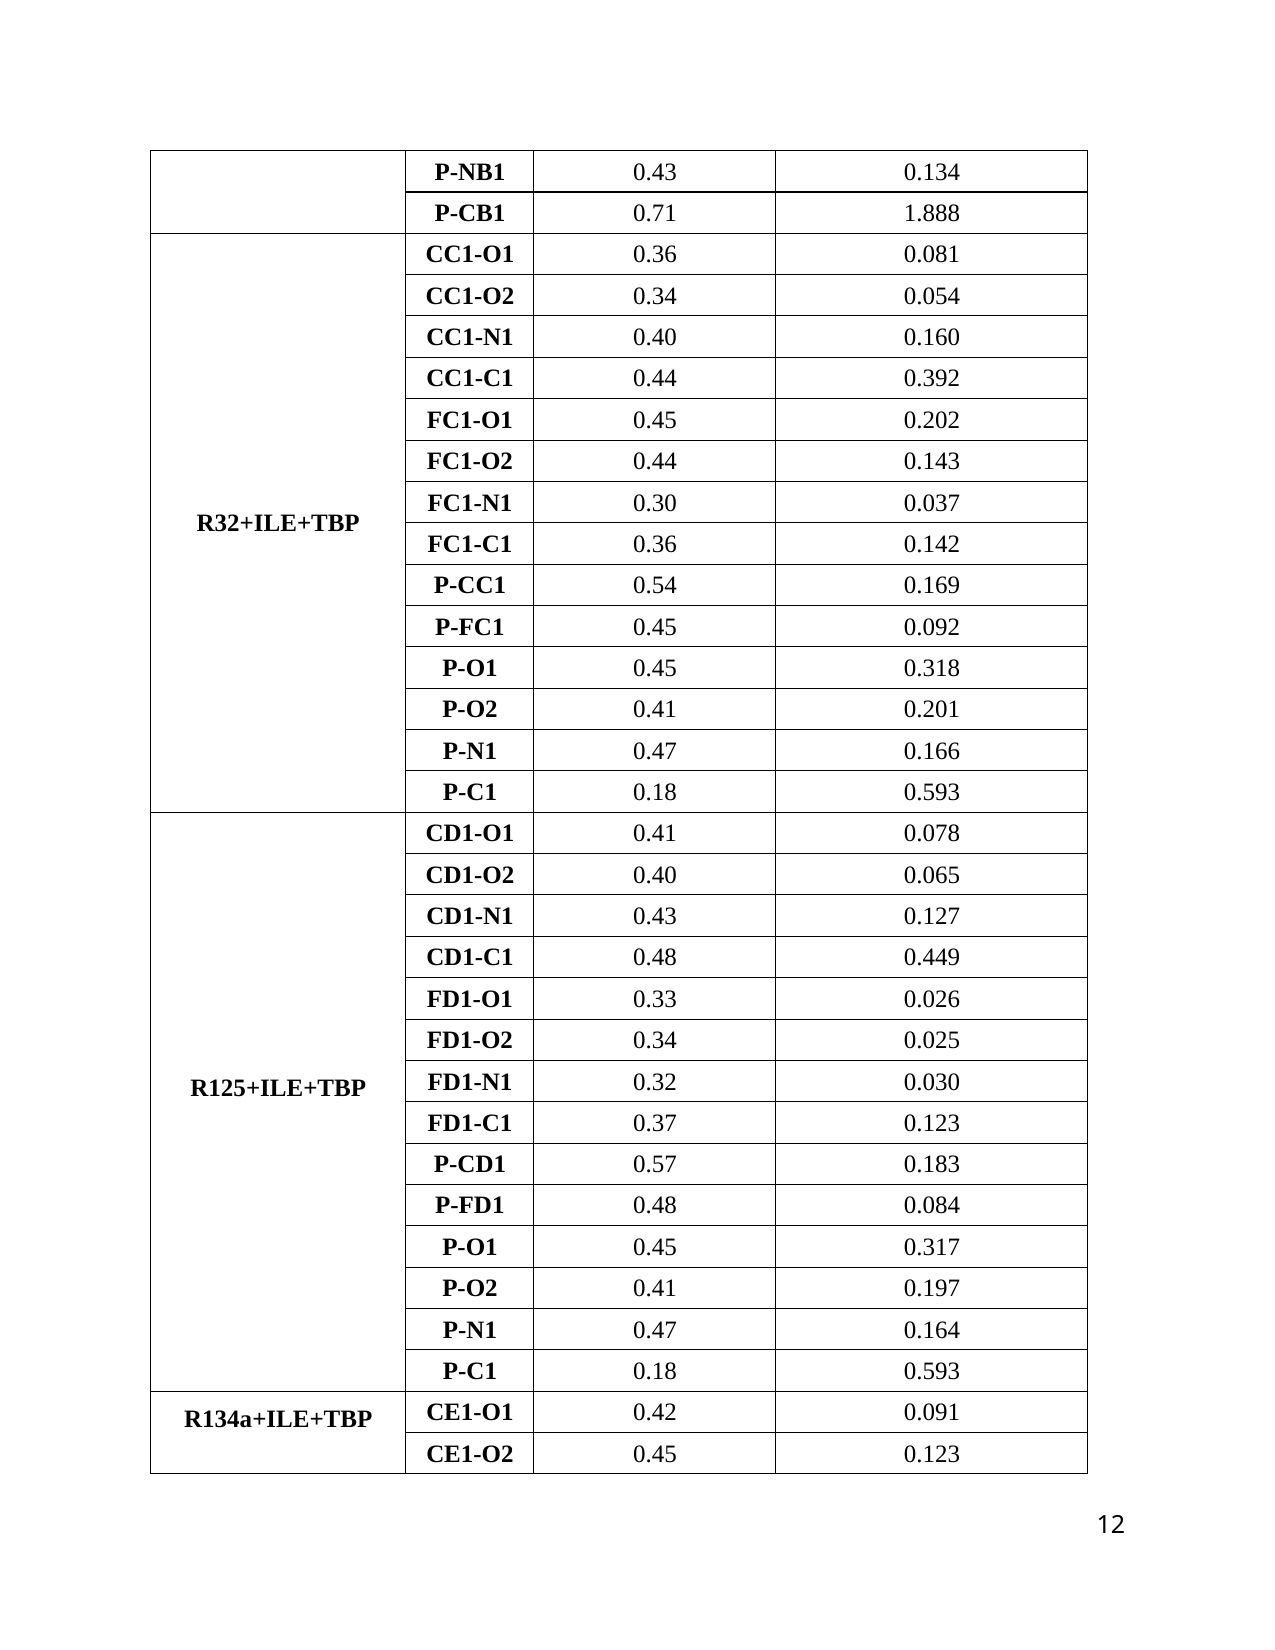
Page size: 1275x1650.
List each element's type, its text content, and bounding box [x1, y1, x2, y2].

table_cell CD1-O1 [406, 813, 533, 853]
table_cell 0.45 [534, 647, 775, 688]
table_cell 1.888 [776, 193, 1087, 233]
table_cell P-CB1 [406, 193, 533, 233]
table_cell P-FD1 [406, 1185, 533, 1225]
table_cell 0.37 [534, 1102, 775, 1142]
table_cell 0.45 [534, 1433, 775, 1473]
table_cell P-C1 [406, 771, 533, 812]
table_cell 0.40 [534, 854, 775, 894]
table_cell 0.48 [534, 1185, 775, 1225]
table_cell CE1-O2 [406, 1433, 533, 1473]
table_cell 0.143 [776, 441, 1087, 481]
table_cell 0.33 [534, 978, 775, 1018]
table_cell 0.134 [776, 151, 1087, 191]
table_cell 0.34 [534, 1020, 775, 1060]
table_cell P-CC1 [406, 565, 533, 605]
table_cell FD1-O1 [406, 978, 533, 1018]
table_cell 0.123 [776, 1433, 1087, 1473]
table_cell CC1-O1 [406, 234, 533, 274]
table_cell CD1-N1 [406, 895, 533, 936]
table_cell P-O1 [406, 1226, 533, 1267]
table_cell 0.48 [534, 937, 775, 977]
table_cell 0.47 [534, 730, 775, 770]
table_cell 0.318 [776, 647, 1087, 688]
table_cell P-C1 [406, 1350, 533, 1391]
table_cell 0.45 [534, 1226, 775, 1267]
table_cell 0.392 [776, 358, 1087, 398]
table_cell 0.169 [776, 565, 1087, 605]
table_cell 0.41 [534, 813, 775, 853]
table_cell 0.18 [534, 1350, 775, 1391]
table_cell 0.71 [534, 193, 775, 233]
table_cell 0.201 [776, 689, 1087, 729]
table_cell 0.166 [776, 730, 1087, 770]
table_cell CC1-N1 [406, 316, 533, 357]
table_cell P-N1 [406, 1309, 533, 1349]
table_cell 0.43 [534, 895, 775, 936]
table_cell FD1-C1 [406, 1102, 533, 1142]
table_cell CD1-C1 [406, 937, 533, 977]
table_cell 0.32 [534, 1061, 775, 1101]
table_cell 0.449 [776, 937, 1087, 977]
table_cell P-O2 [406, 1268, 533, 1308]
table_cell 0.40 [534, 316, 775, 357]
table_cell FC1-O1 [406, 399, 533, 439]
table_cell CC1-O2 [406, 275, 533, 315]
table_cell FD1-O2 [406, 1020, 533, 1060]
table_cell P-O2 [406, 689, 533, 729]
table_cell 0.037 [776, 482, 1087, 522]
table_cell R125+ILE+TBP [151, 813, 405, 1391]
table_cell 0.123 [776, 1102, 1087, 1142]
table_cell 0.026 [776, 978, 1087, 1018]
table_cell CD1-O2 [406, 854, 533, 894]
table_cell 0.593 [776, 771, 1087, 812]
table_cell 0.197 [776, 1268, 1087, 1308]
table_cell 0.183 [776, 1144, 1087, 1184]
table_cell 0.45 [534, 606, 775, 646]
table_cell 0.091 [776, 1392, 1087, 1432]
table_cell 0.42 [534, 1392, 775, 1432]
table_cell 0.030 [776, 1061, 1087, 1101]
table_cell 0.127 [776, 895, 1087, 936]
table_cell 0.41 [534, 689, 775, 729]
table_cell 0.44 [534, 358, 775, 398]
table_cell FC1-N1 [406, 482, 533, 522]
table_cell 0.36 [534, 523, 775, 563]
table_cell CC1-C1 [406, 358, 533, 398]
table_cell 0.092 [776, 606, 1087, 646]
table_cell CE1-O1 [406, 1392, 533, 1432]
table_cell 0.025 [776, 1020, 1087, 1060]
table_cell 0.317 [776, 1226, 1087, 1267]
table_cell 0.34 [534, 275, 775, 315]
table_cell 0.43 [534, 151, 775, 191]
table_cell P-CD1 [406, 1144, 533, 1184]
table_cell 0.081 [776, 234, 1087, 274]
table_cell 0.57 [534, 1144, 775, 1184]
table_cell R134a+ILE+TBP [151, 1392, 405, 1473]
table_cell 0.47 [534, 1309, 775, 1349]
table_cell 0.54 [534, 565, 775, 605]
table_cell 0.054 [776, 275, 1087, 315]
table_cell P-NB1 [406, 151, 533, 191]
table_cell 0.078 [776, 813, 1087, 853]
table_cell 0.160 [776, 316, 1087, 357]
table_cell 0.36 [534, 234, 775, 274]
table_cell FD1-N1 [406, 1061, 533, 1101]
table_cell 0.45 [534, 399, 775, 439]
table_cell P-FC1 [406, 606, 533, 646]
table_cell 0.41 [534, 1268, 775, 1308]
table_cell 0.202 [776, 399, 1087, 439]
table_cell 0.142 [776, 523, 1087, 563]
table_cell R32+ILE+TBP [151, 234, 405, 812]
table_cell 0.18 [534, 771, 775, 812]
table_cell FC1-O2 [406, 441, 533, 481]
table_cell FC1-C1 [406, 523, 533, 563]
table_cell 0.084 [776, 1185, 1087, 1225]
table_cell 0.164 [776, 1309, 1087, 1349]
table_cell 0.44 [534, 441, 775, 481]
table_cell 0.30 [534, 482, 775, 522]
table_cell 0.593 [776, 1350, 1087, 1391]
table_cell P-N1 [406, 730, 533, 770]
table_cell 0.065 [776, 854, 1087, 894]
table_cell P-O1 [406, 647, 533, 688]
